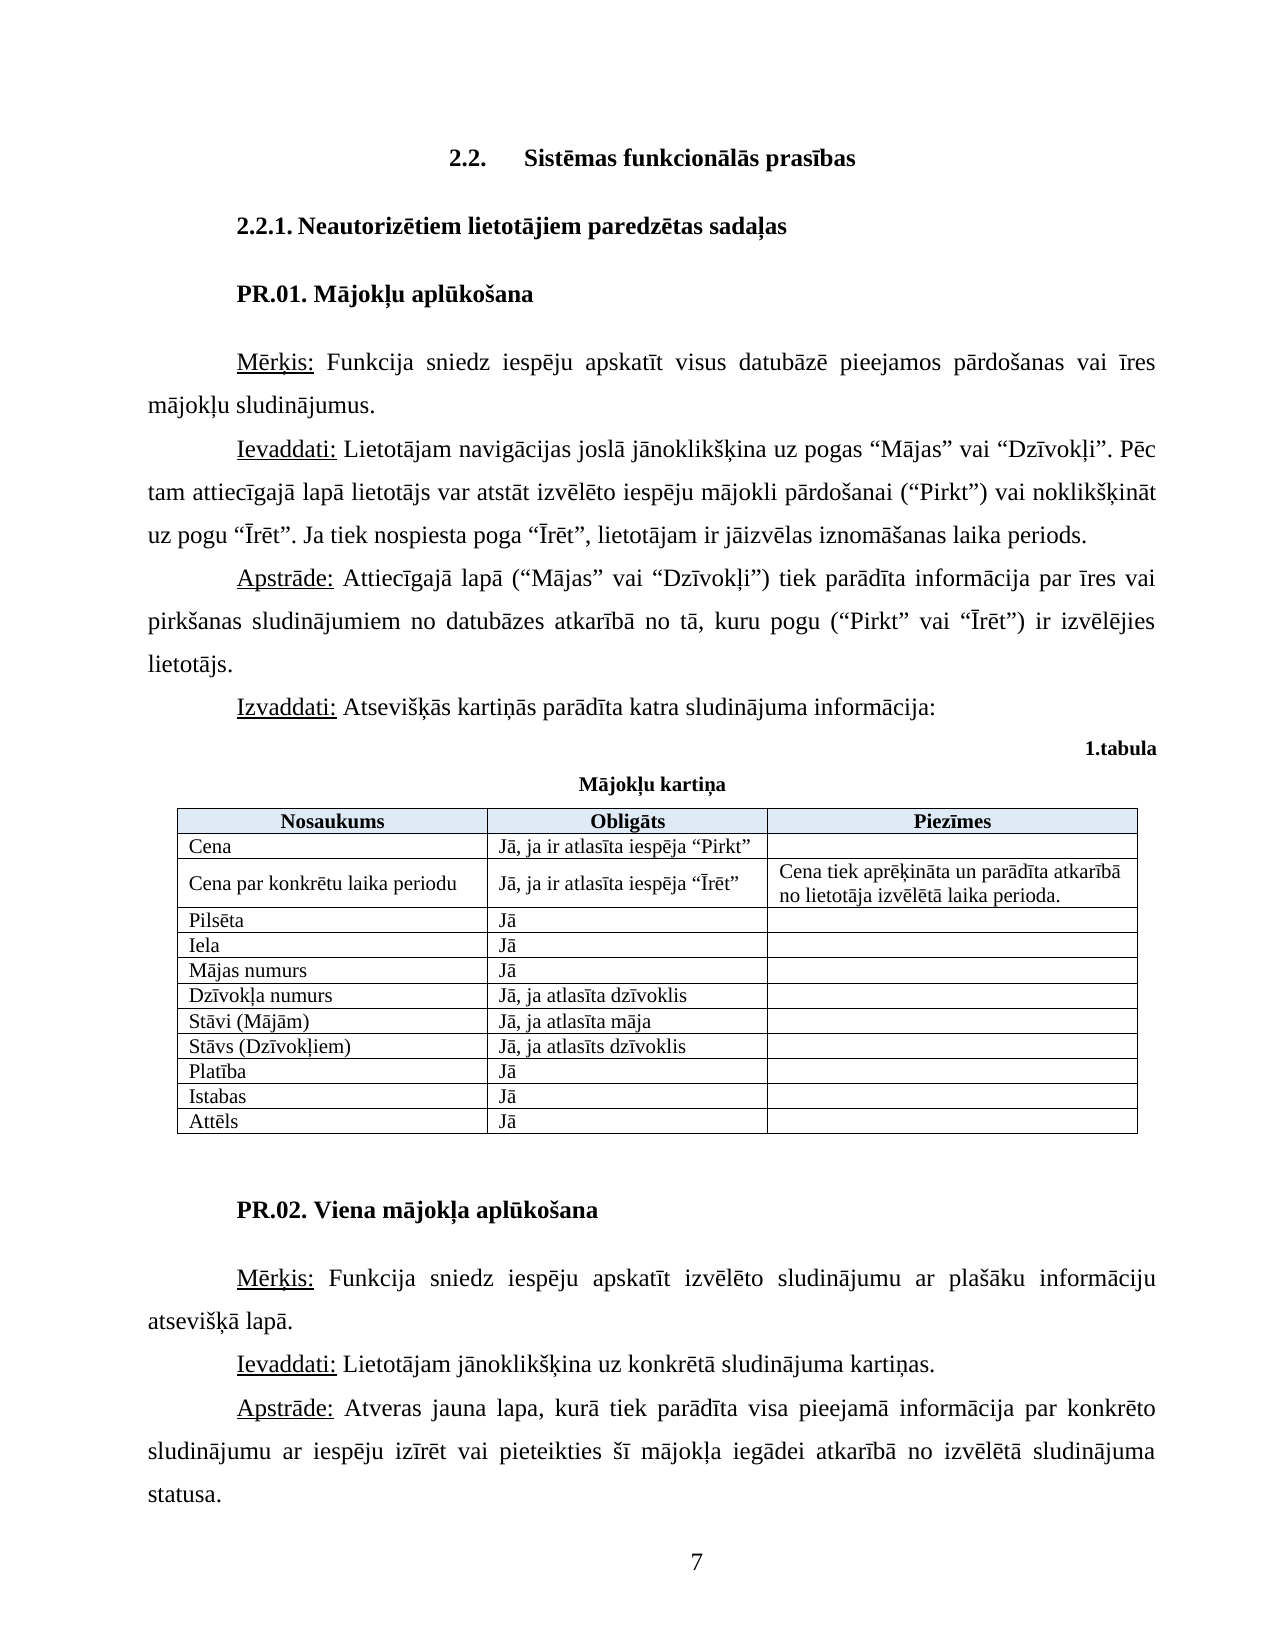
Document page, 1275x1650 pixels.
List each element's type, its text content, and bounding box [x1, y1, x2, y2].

table_cell [768, 834, 1137, 858]
text 1.tabula [148, 736, 1157, 760]
table_cell Jā, ja ir atlasīta iespēja “Pirkt” [488, 834, 767, 858]
table_header Nosaukums [178, 809, 487, 833]
table_cell Platība [178, 1059, 487, 1083]
table_cell [768, 1084, 1137, 1108]
table_cell Iela [178, 933, 487, 957]
text Ievaddati: Lietotājam jānoklikšķina uz konkrētā sludinājuma kartiņas. [148, 1349, 1157, 1378]
table_cell [768, 958, 1137, 982]
table_cell [768, 933, 1137, 957]
table_cell Jā [488, 908, 767, 932]
table_cell Jā, ja atlasīta māja [488, 1009, 767, 1033]
text Apstrāde: Atveras jauna lapa, kurā tiek parādīta visa pieejamā informācija par konkrēto sludinājumu ar iespēju izīrēt vai pieteikties šī mājokļa iegādei atkarībā no izvēlētā sludinājuma statusa. [148, 1393, 1157, 1508]
table_cell Jā, ja ir atlasīta iespēja “Īrēt” [488, 859, 767, 907]
table_cell Jā [488, 1059, 767, 1083]
table_cell Jā [488, 958, 767, 982]
table_cell Jā, ja atlasīts dzīvoklis [488, 1034, 767, 1058]
table_cell Dzīvokļa numurs [178, 984, 487, 1007]
table_cell Attēls [178, 1109, 487, 1133]
table_cell Istabas [178, 1084, 487, 1108]
text Ievaddati: Lietotājam navigācijas joslā jānoklikšķina uz pogas “Mājas” vai “Dzīvokļi”. Pēc tam attiecīgajā lapā lietotājs var atstāt izvēlēto iespēju mājokli pārdošanai (“Pirkt”) vai noklikšķināt uz pogu “Īrēt”. Ja tiek nospiesta poga “Īrēt”, lietotājam ir jāizvēlas iznomāšanas laika periods. [148, 434, 1157, 549]
table_cell Cena par konkrētu laika periodu [178, 859, 487, 907]
text Mērķis: Funkcija sniedz iespēju apskatīt visus datubāzē pieejamos pārdošanas vai īres mājokļu sludinājumus. [148, 347, 1157, 419]
table_cell [768, 984, 1137, 1007]
subtitle Sistēmas funkcionālās prasības [148, 143, 1157, 172]
text PR.01. Mājokļu aplūkošana [148, 279, 1157, 308]
table_cell [768, 1009, 1137, 1033]
text Mērķis: Funkcija sniedz iespēju apskatīt izvēlēto sludinājumu ar plašāku informāciju atsevišķā lapā. [148, 1263, 1157, 1335]
table_cell [768, 1059, 1137, 1083]
text Apstrāde: Attiecīgajā lapā (“Mājas” vai “Dzīvokļi”) tiek parādīta informācija par īres vai pirkšanas sludinājumiem no datubāzes atkarībā no tā, kuru pogu (“Pirkt” vai “Īrēt”) ir izvēlējies lietotājs. [148, 563, 1157, 678]
table_cell Cena tiek aprēķināta un parādīta atkarībā no lietotāja izvēlētā laika perioda. [768, 859, 1137, 907]
subtitle Neautorizētiem lietotājiem paredzētas sadaļas [148, 211, 1157, 240]
table_cell Jā [488, 1084, 767, 1108]
table_header Obligāts [488, 809, 767, 833]
table_header Piezīmes [768, 809, 1137, 833]
table_cell Mājas numurs [178, 958, 487, 982]
table_cell [768, 908, 1137, 932]
table_cell [768, 1034, 1137, 1058]
table_cell Jā [488, 933, 767, 957]
table_cell Jā [488, 1109, 767, 1133]
text Izvaddati: Atsevišķās kartiņās parādīta katra sludinājuma informācija: [148, 692, 1157, 721]
table_cell [768, 1109, 1137, 1133]
table_cell Jā, ja atlasīta dzīvoklis [488, 984, 767, 1007]
table_cell Stāvi (Mājām) [178, 1009, 487, 1033]
text PR.02. Viena mājokļa aplūkošana [148, 1195, 1157, 1224]
table_cell Cena [178, 834, 487, 858]
table_cell Pilsēta [178, 908, 487, 932]
text Mājokļu kartiņa [148, 772, 1157, 796]
table_cell Stāvs (Dzīvokļiem) [178, 1034, 487, 1058]
